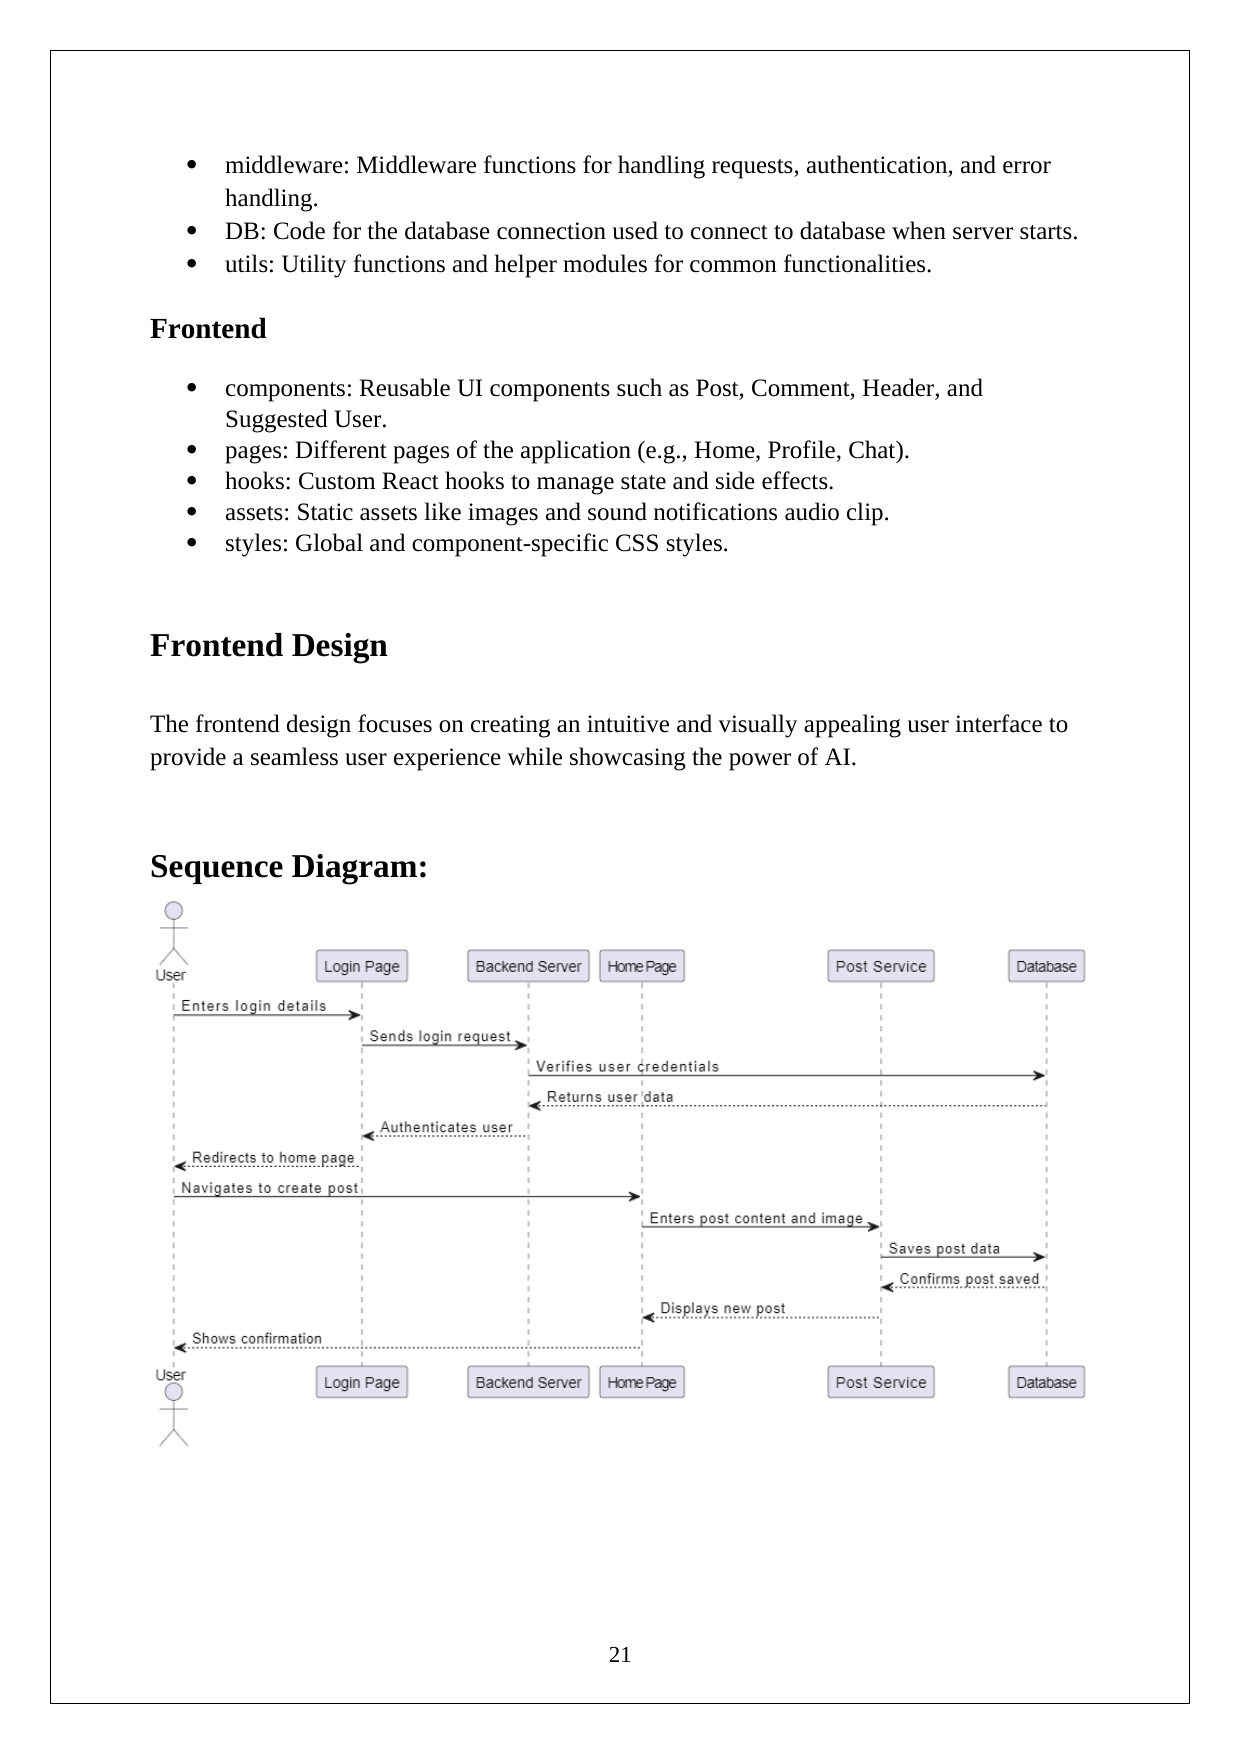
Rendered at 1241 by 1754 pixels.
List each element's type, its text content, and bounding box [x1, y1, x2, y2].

list components: Reusable UI components such as Post, Comment, Header, and Suggested User. [187, 373, 1090, 433]
list hooks: Custom React hooks to manage state and side effects. [187, 466, 1090, 495]
list DB: Code for the database connection used to connect to database when server starts. [187, 216, 1090, 245]
text The frontend design focuses on creating an intuitive and visually appealing user interface to provide a seamless user experience while showcasing the power of AI. [150, 709, 1090, 771]
list middleware: Middleware functions for handling requests, authentication, and error handling. [187, 150, 1090, 212]
list utils: Utility functions and helper modules for common functionalities. [187, 249, 1090, 278]
list styles: Global and component-specific CSS styles. [187, 528, 1090, 557]
text Frontend [150, 311, 1090, 344]
list assets: Static assets like images and sound notifications audio clip. [187, 497, 1090, 526]
subtitle Sequence Diagram: [150, 846, 1090, 884]
subtitle Frontend Design [150, 626, 1090, 664]
list pages: Different pages of the application (e.g., Home, Profile, Chat). [187, 435, 1090, 464]
picture [150, 896, 1091, 1453]
